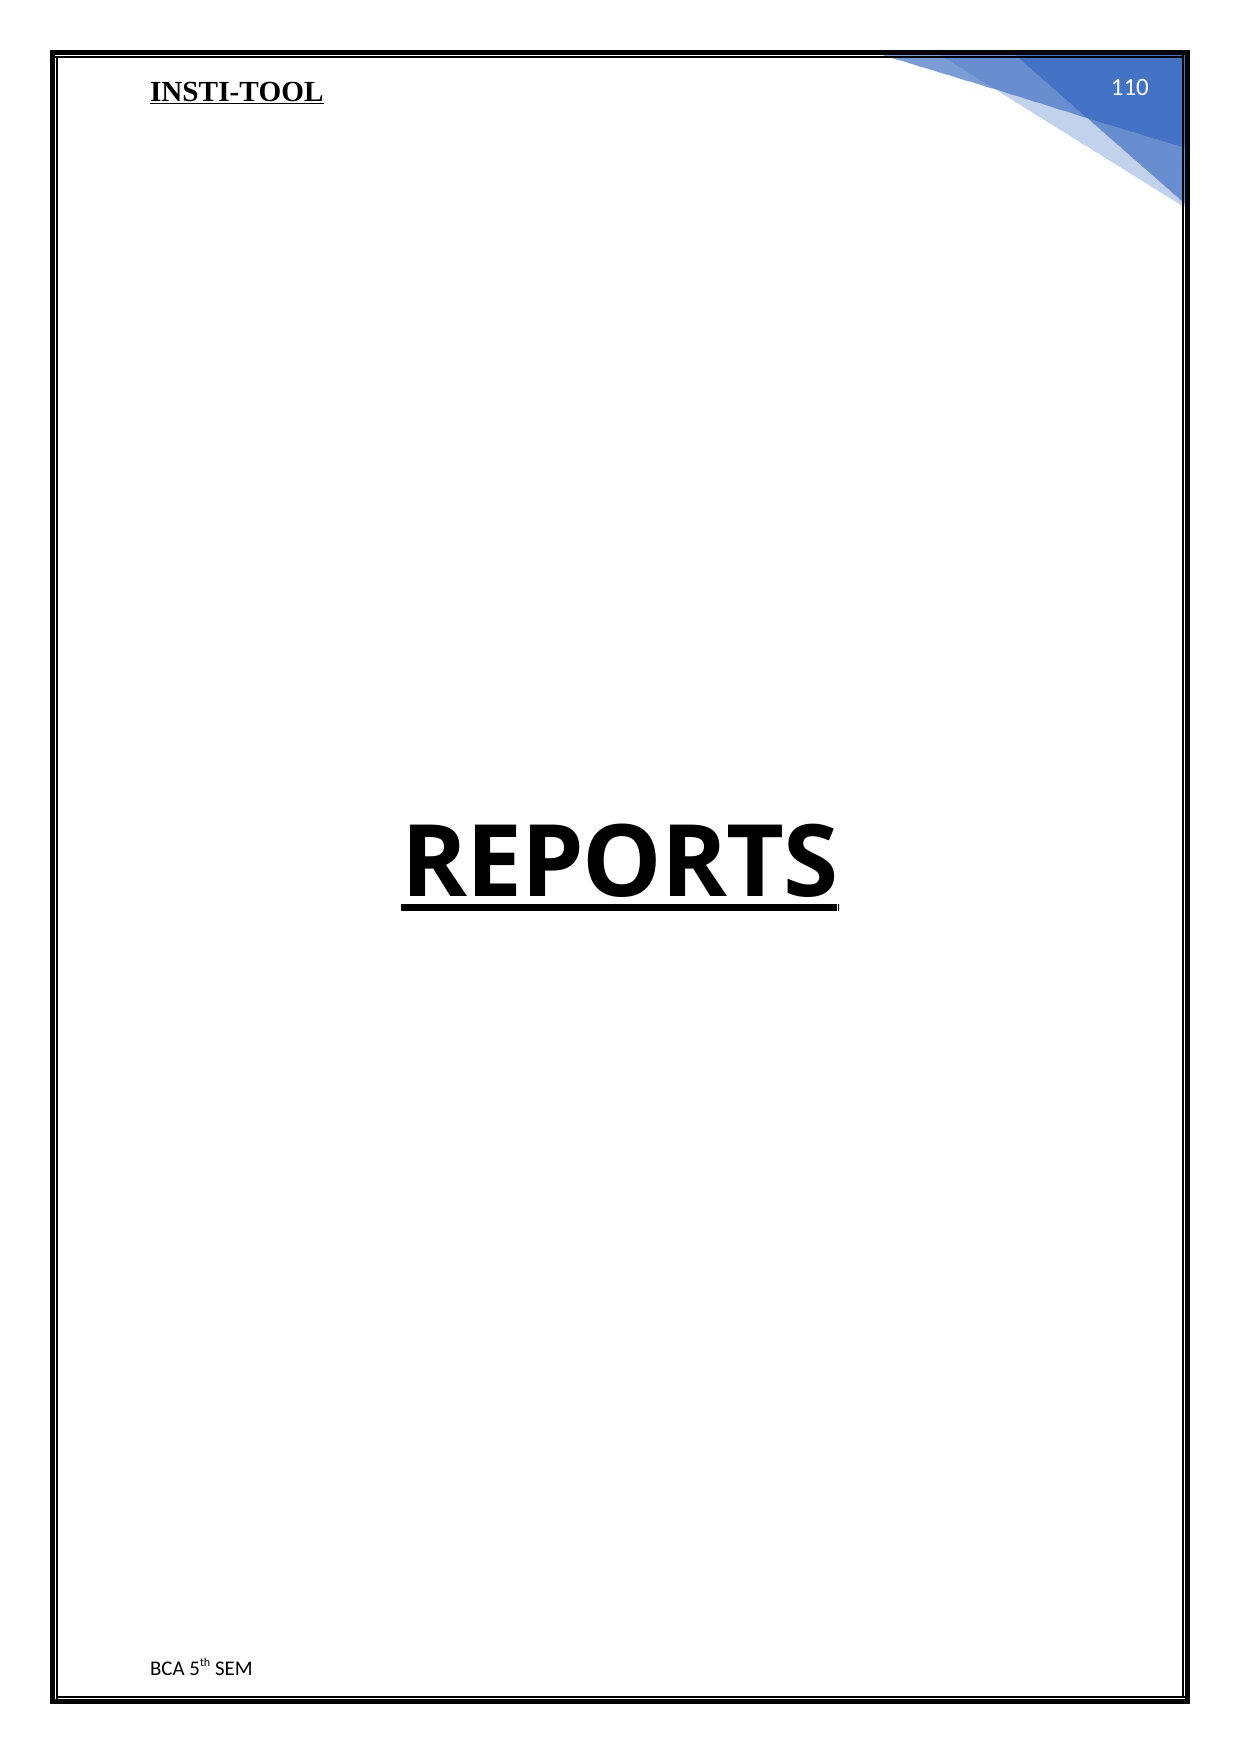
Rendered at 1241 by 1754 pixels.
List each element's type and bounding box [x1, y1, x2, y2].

picture [878, 58, 1182, 209]
